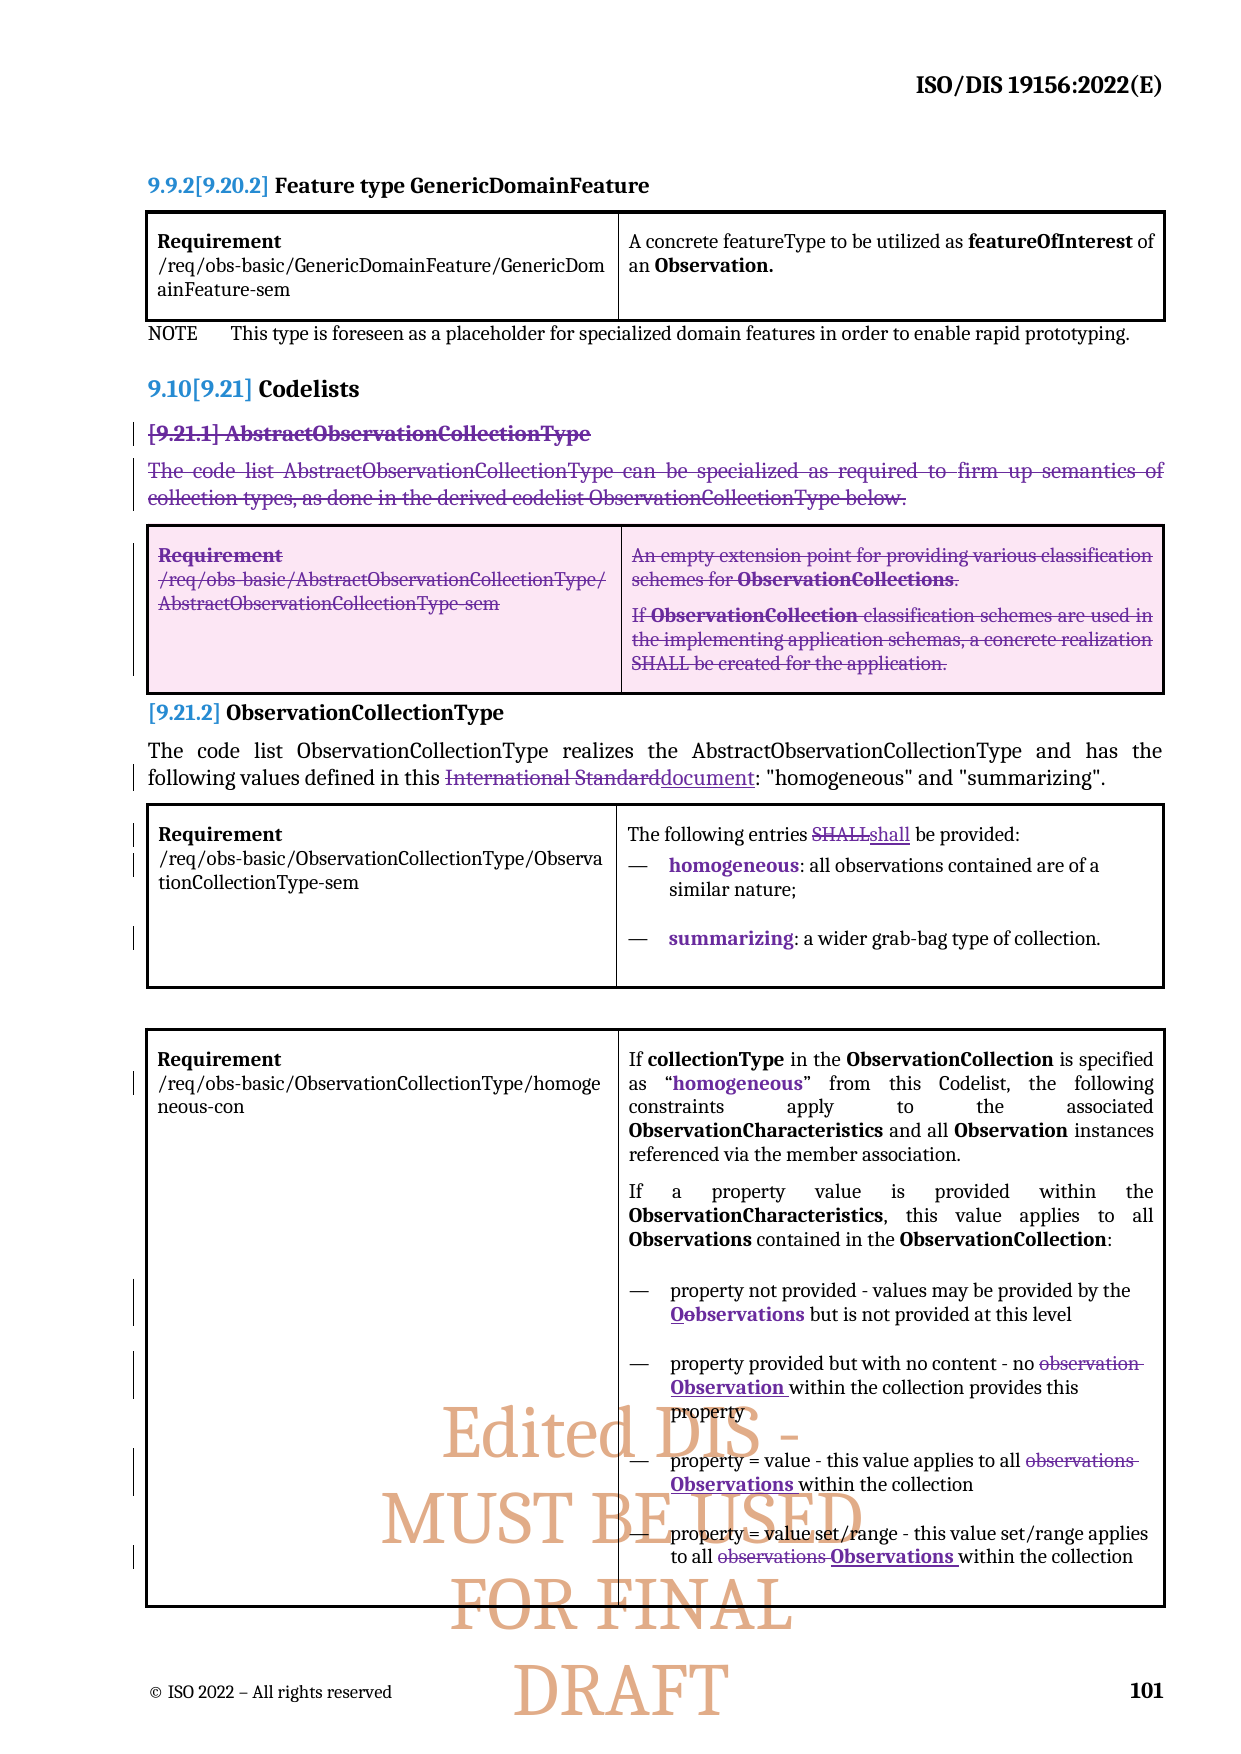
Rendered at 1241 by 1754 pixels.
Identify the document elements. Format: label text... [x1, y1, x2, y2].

text The code list ObservationCollectionType realizes the AbstractObservationCollectionType and has the following values defined in this : "homogeneous" and "summarizing". [148, 738, 1163, 791]
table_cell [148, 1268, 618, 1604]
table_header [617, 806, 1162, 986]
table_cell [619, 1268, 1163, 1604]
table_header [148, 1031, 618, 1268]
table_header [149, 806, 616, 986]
subtitle Feature type GenericDomainFeature [148, 174, 1163, 198]
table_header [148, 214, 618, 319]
text NOTE This type is foreseen as a placeholder for specialized domain features in order to enable rapid prototyping. [148, 322, 1163, 346]
subtitle ObservationCollectionType [148, 702, 1163, 726]
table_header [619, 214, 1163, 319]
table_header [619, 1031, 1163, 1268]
subtitle Codelists [148, 377, 1163, 403]
